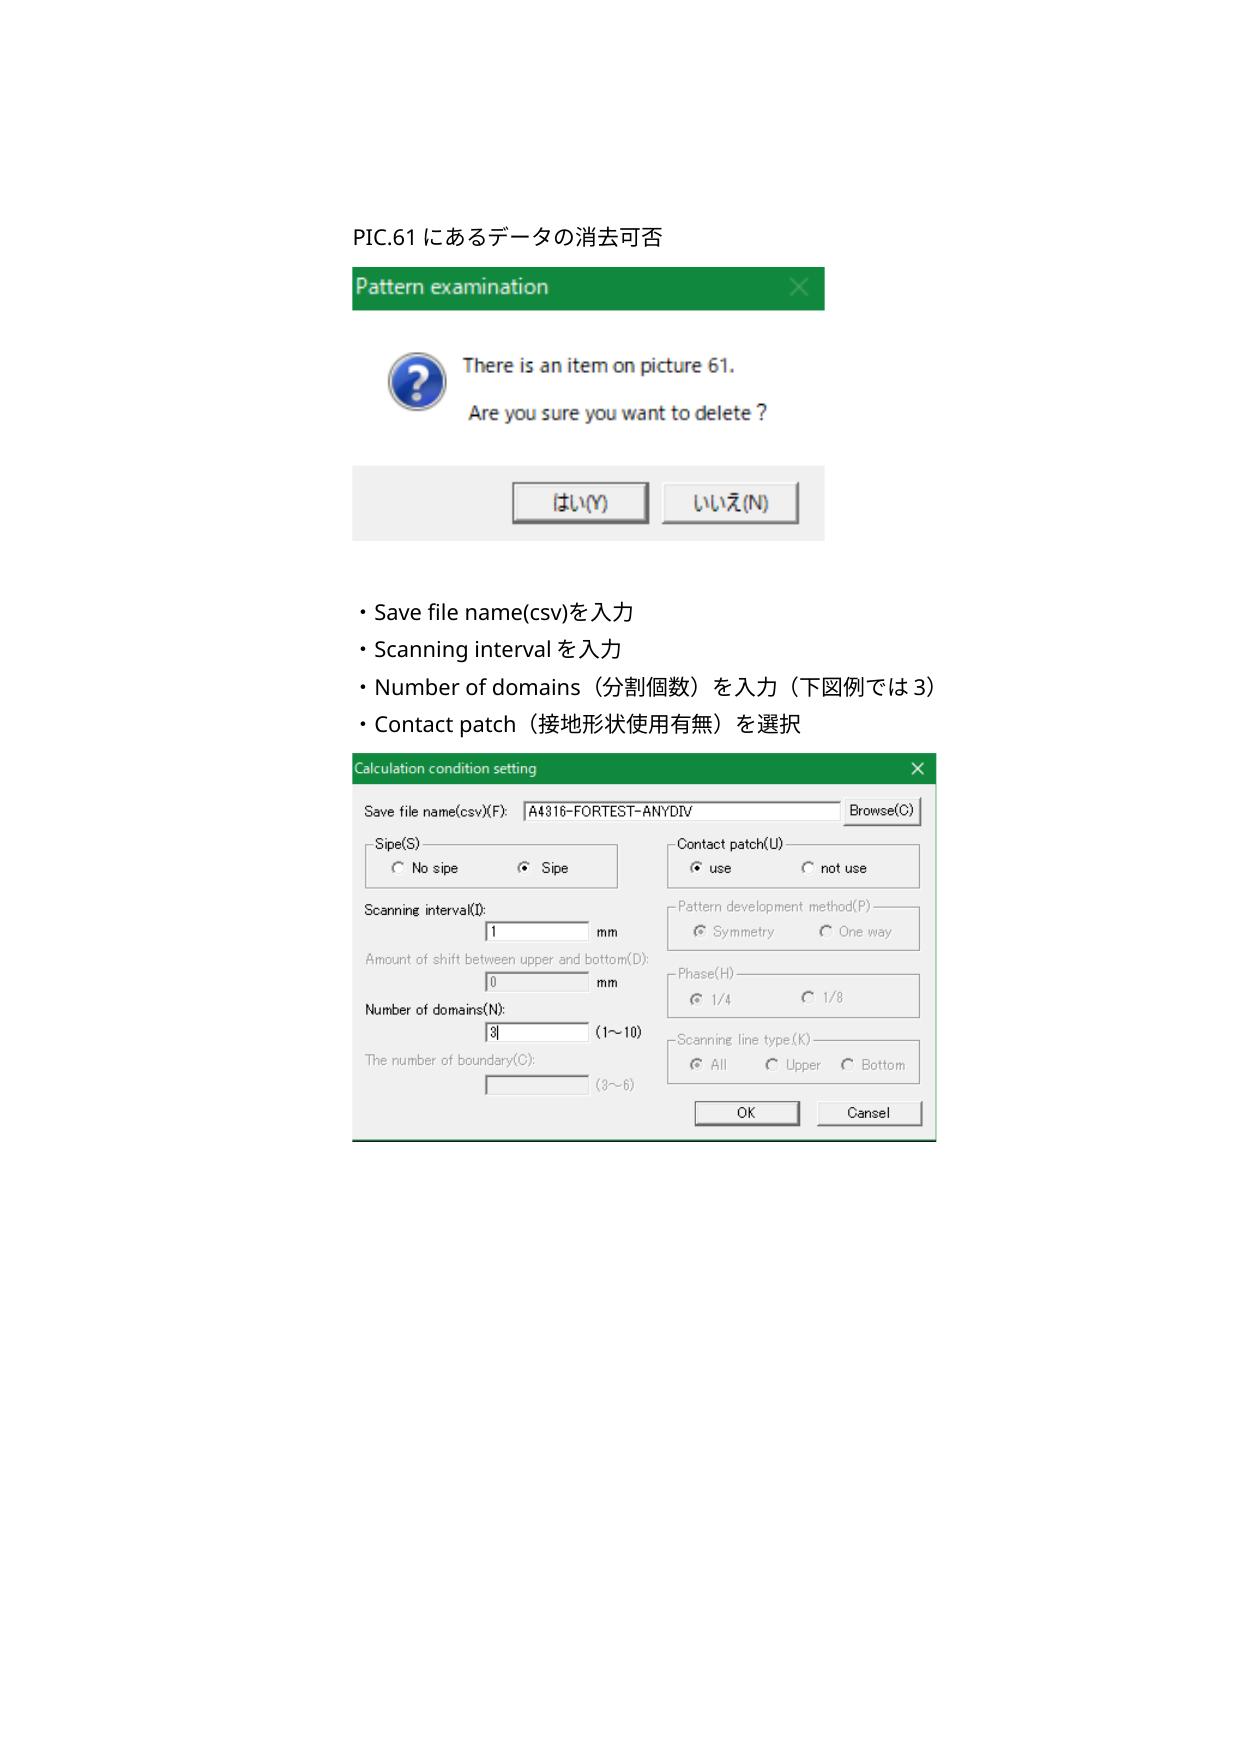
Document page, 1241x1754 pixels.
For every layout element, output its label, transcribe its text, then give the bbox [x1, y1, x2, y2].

list ・Save file name(csv)を入力 [265, 592, 1063, 629]
list ・Scanning intervalを入力 [265, 629, 1063, 667]
list ・Contact patch（接地形状使用有無）を選択 [265, 704, 1063, 742]
picture [352, 753, 937, 1142]
list ・Number of domains（分割個数）を入力（下図例では3） [265, 667, 1063, 704]
picture [352, 267, 825, 541]
list PIC.61にあるデータの消去可否 [265, 217, 1063, 254]
